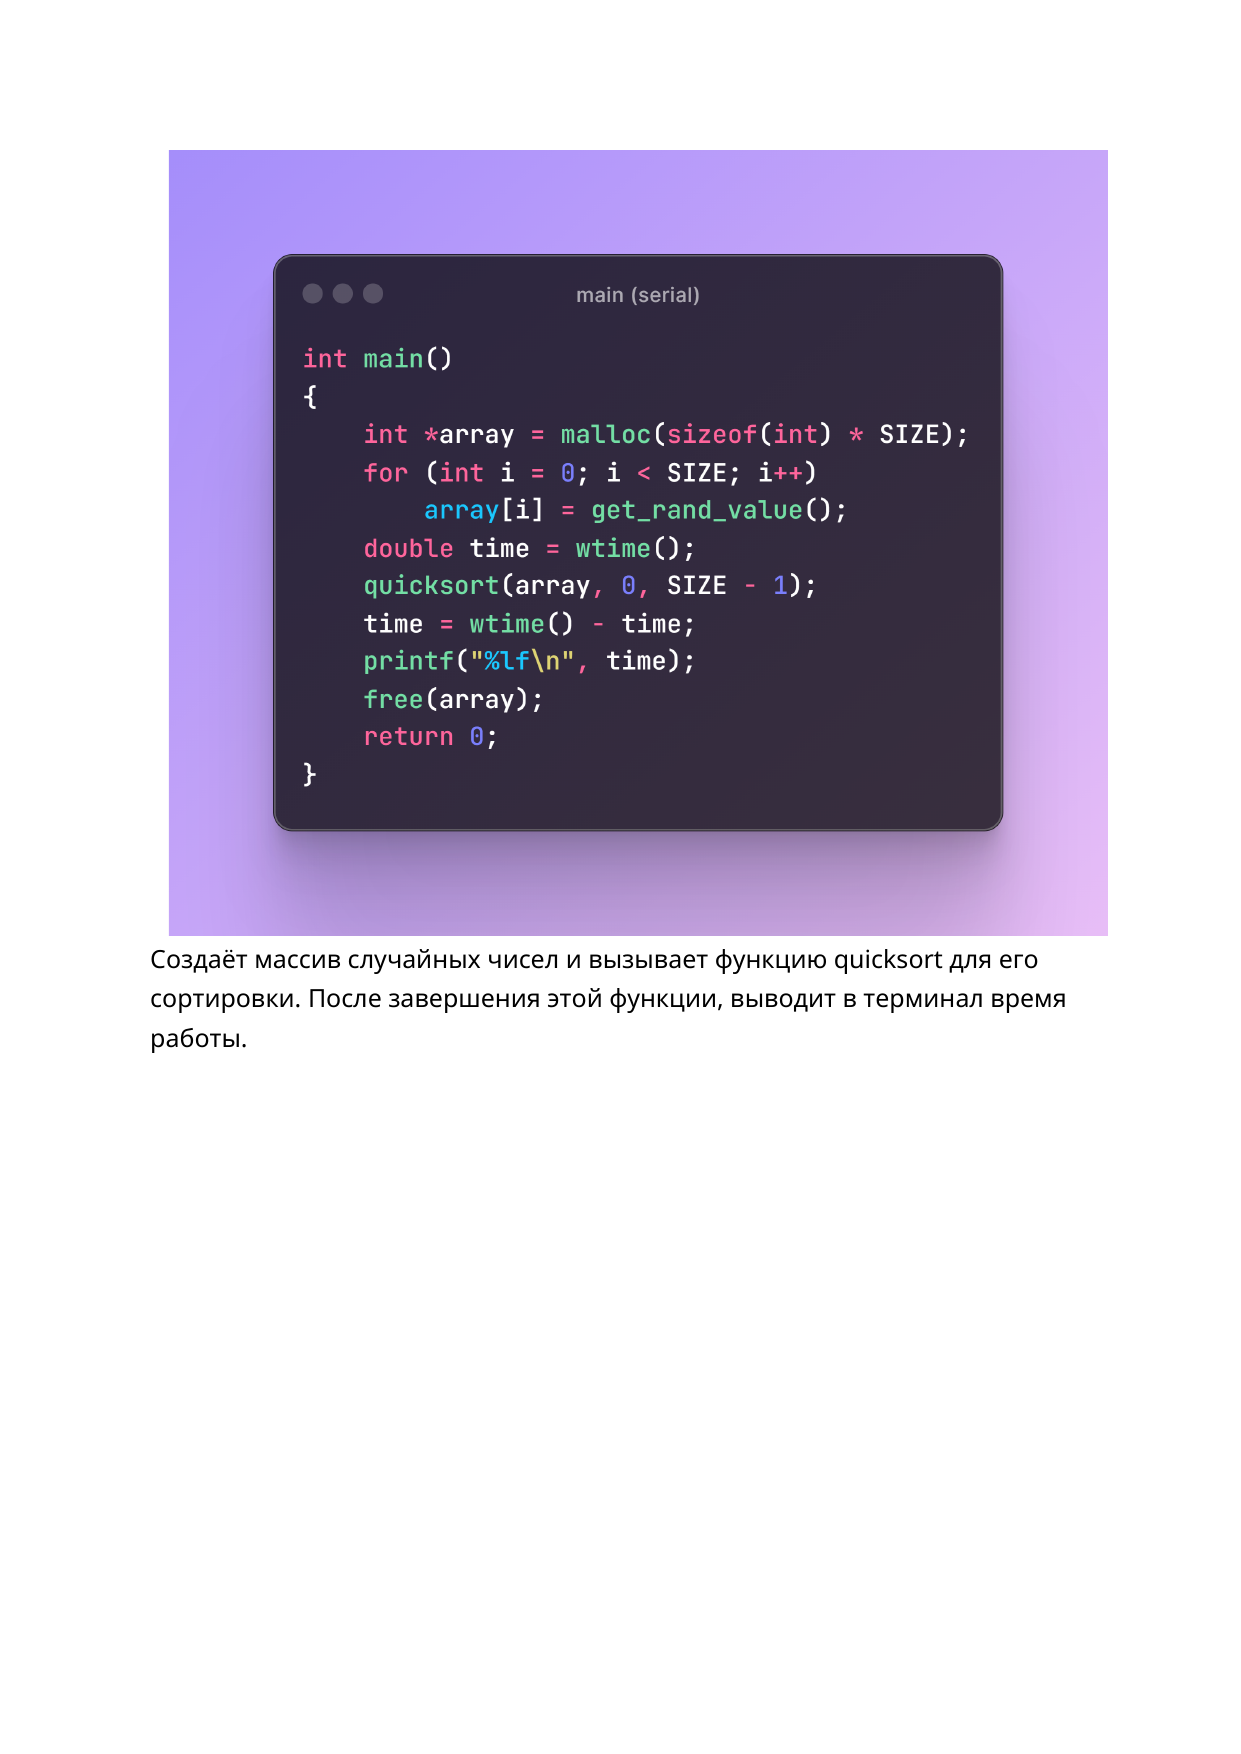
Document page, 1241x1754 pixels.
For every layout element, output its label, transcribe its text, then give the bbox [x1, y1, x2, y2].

text Создаёт массив случайных чисел и вызывает функцию quicksort для его сортировки. После завершения этой функции, выводит в терминал время работы. [150, 150, 1090, 1054]
